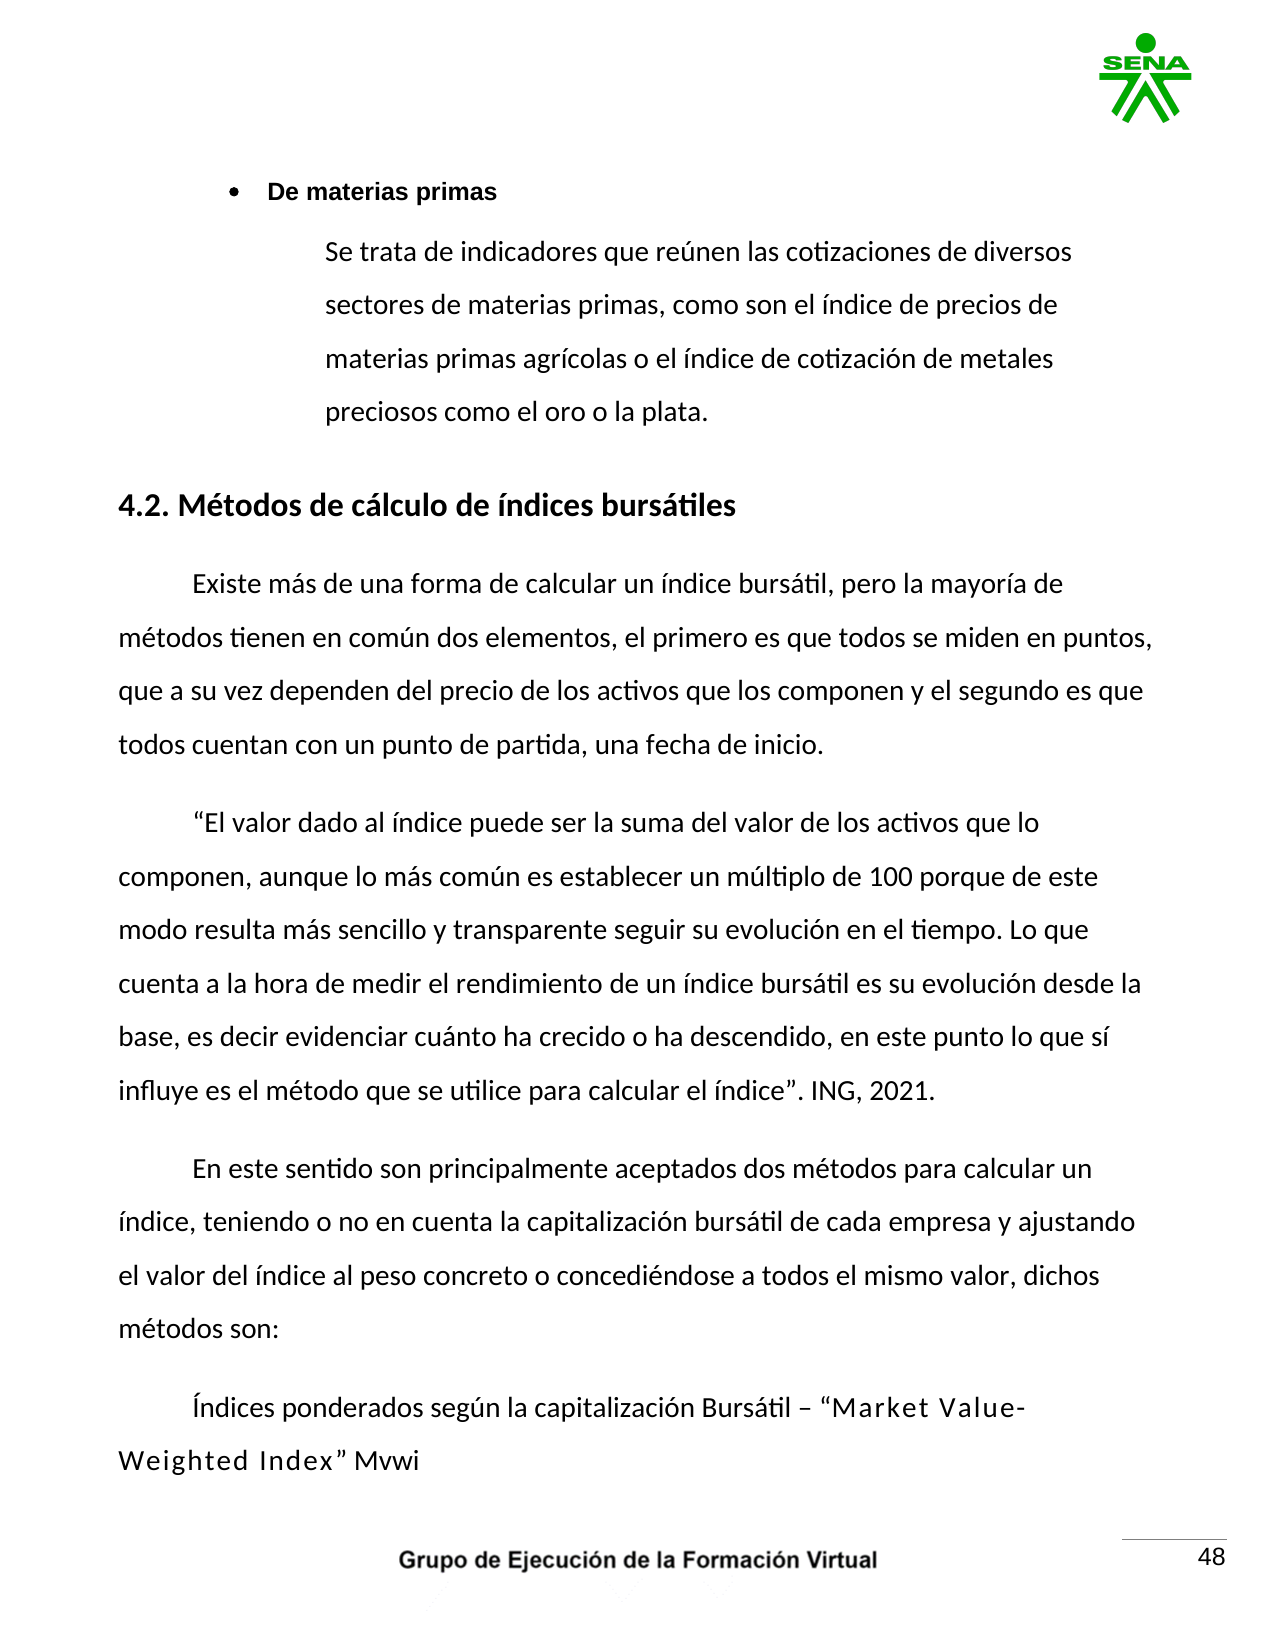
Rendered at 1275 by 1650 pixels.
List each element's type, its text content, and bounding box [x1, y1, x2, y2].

text En este sentido son principalmente aceptados dos métodos para calcular un índice, teniendo o no en cuenta la capitalización bursátil de cada empresa y ajustando el valor del índice al peso concreto o concediéndose a todos el mismo valor, dichos métodos son: [118, 1150, 1157, 1346]
text Existe más de una forma de calcular un índice bursátil, pero la mayoría de métodos tienen en común dos elementos, el primero es que todos se miden en puntos, que a su vez dependen del precio de los activos que los componen y el segundo es que todos cuentan con un punto de partida, una fecha de inicio. [118, 566, 1157, 762]
picture [0, 1500, 1275, 1611]
subtitle Métodos de cálculo de índices bursátiles [118, 484, 1157, 525]
text Índices ponderados según la capitalización Bursátil – “Market Value-Weighted Index” Mvwi [118, 1389, 1157, 1478]
picture [1099, 33, 1192, 123]
text “El valor dado al índice puede ser la suma del valor de los activos que lo componen, aunque lo más común es establecer un múltiplo de 100 porque de este modo resulta más sencillo y transparente seguir su evolución en el tiempo. Lo que cuenta a la hora de medir el rendimiento de un índice bursátil es su evolución desde la base, es decir evidenciar cuánto ha crecido o ha descendido, en este punto lo que sí influye es el método que se utilice para calcular el índice”. ING, 2021. [118, 804, 1157, 1107]
list De materias primas [229, 177, 1157, 206]
text Se trata de indicadores que reúnen las cotizaciones de diversos sectores de materias primas, como son el índice de precios de materias primas agrícolas o el índice de cotización de metales preciosos como el oro o la plata. [325, 233, 1157, 429]
